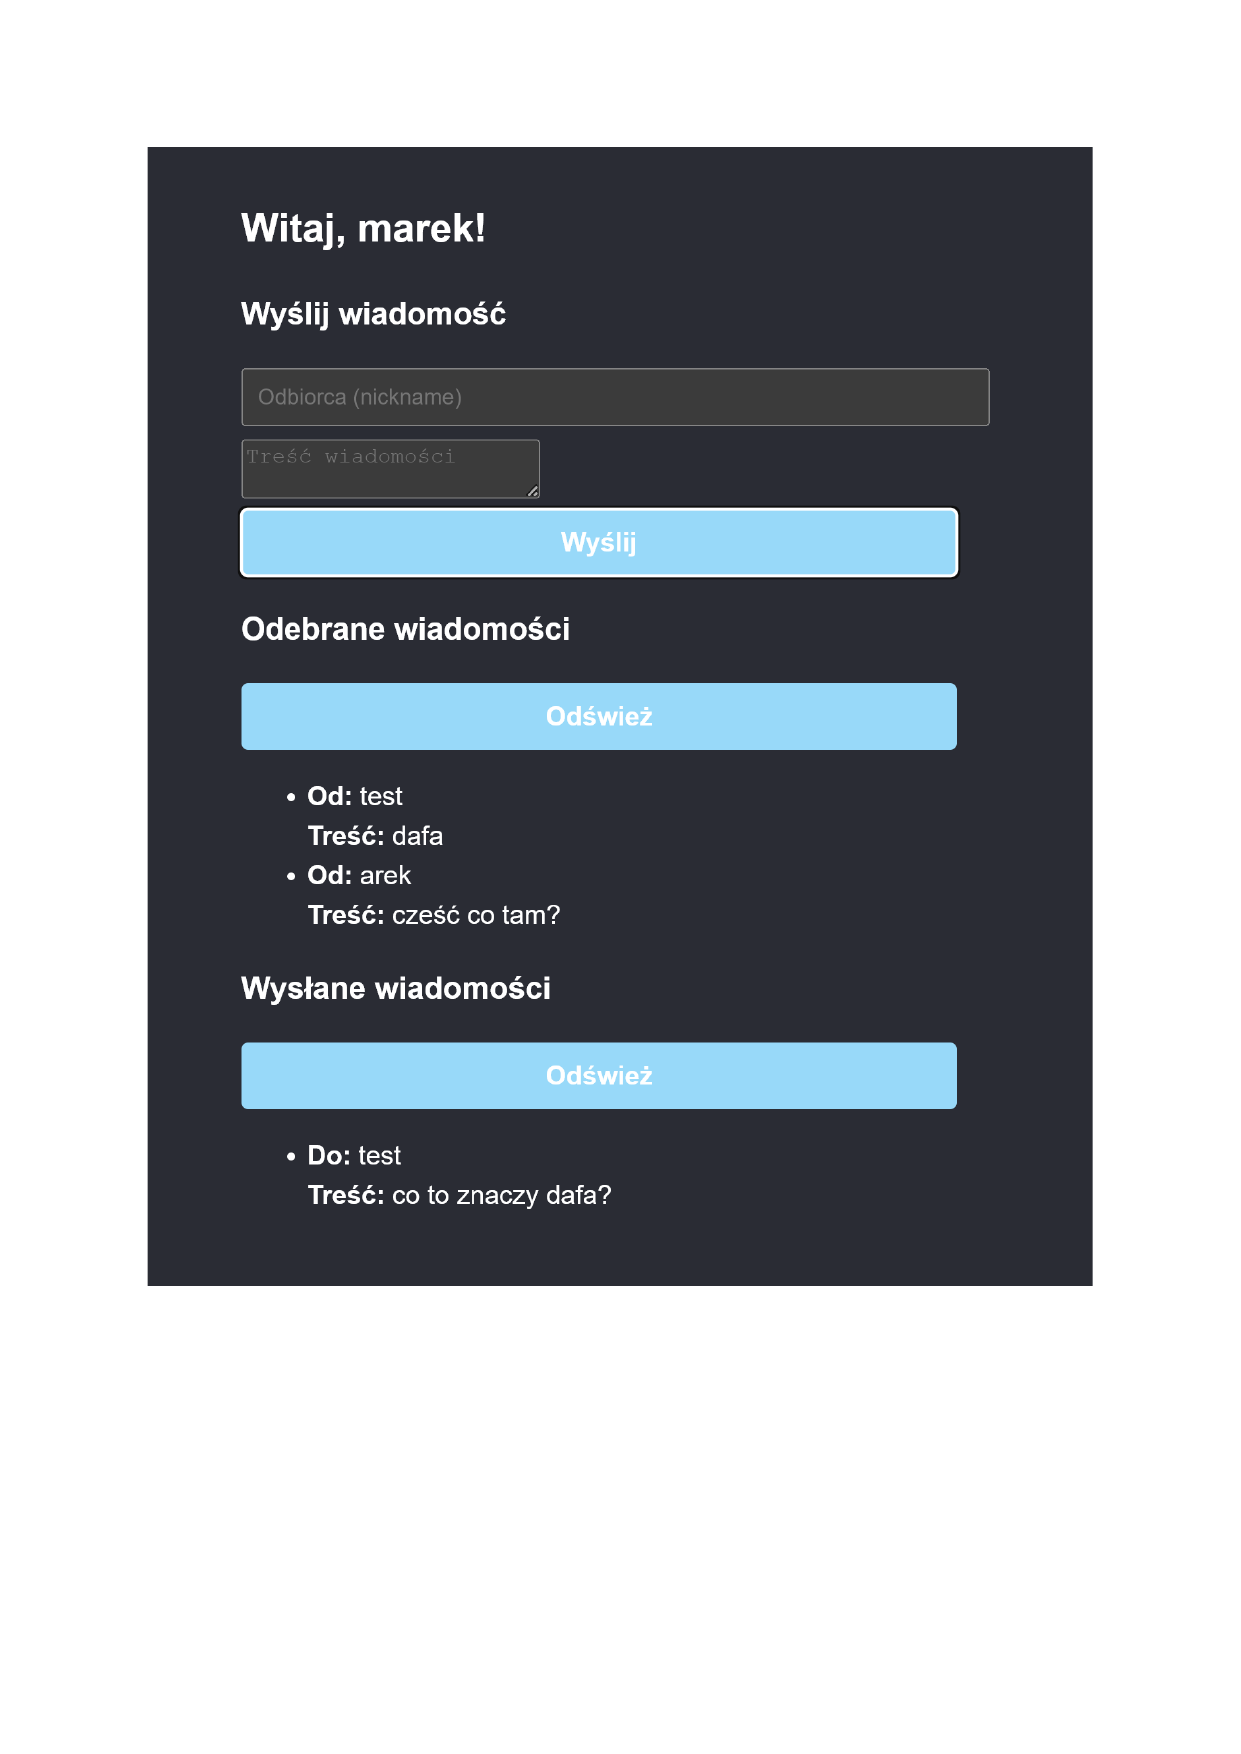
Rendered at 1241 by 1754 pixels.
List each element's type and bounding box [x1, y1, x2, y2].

picture [147, 147, 1093, 1286]
